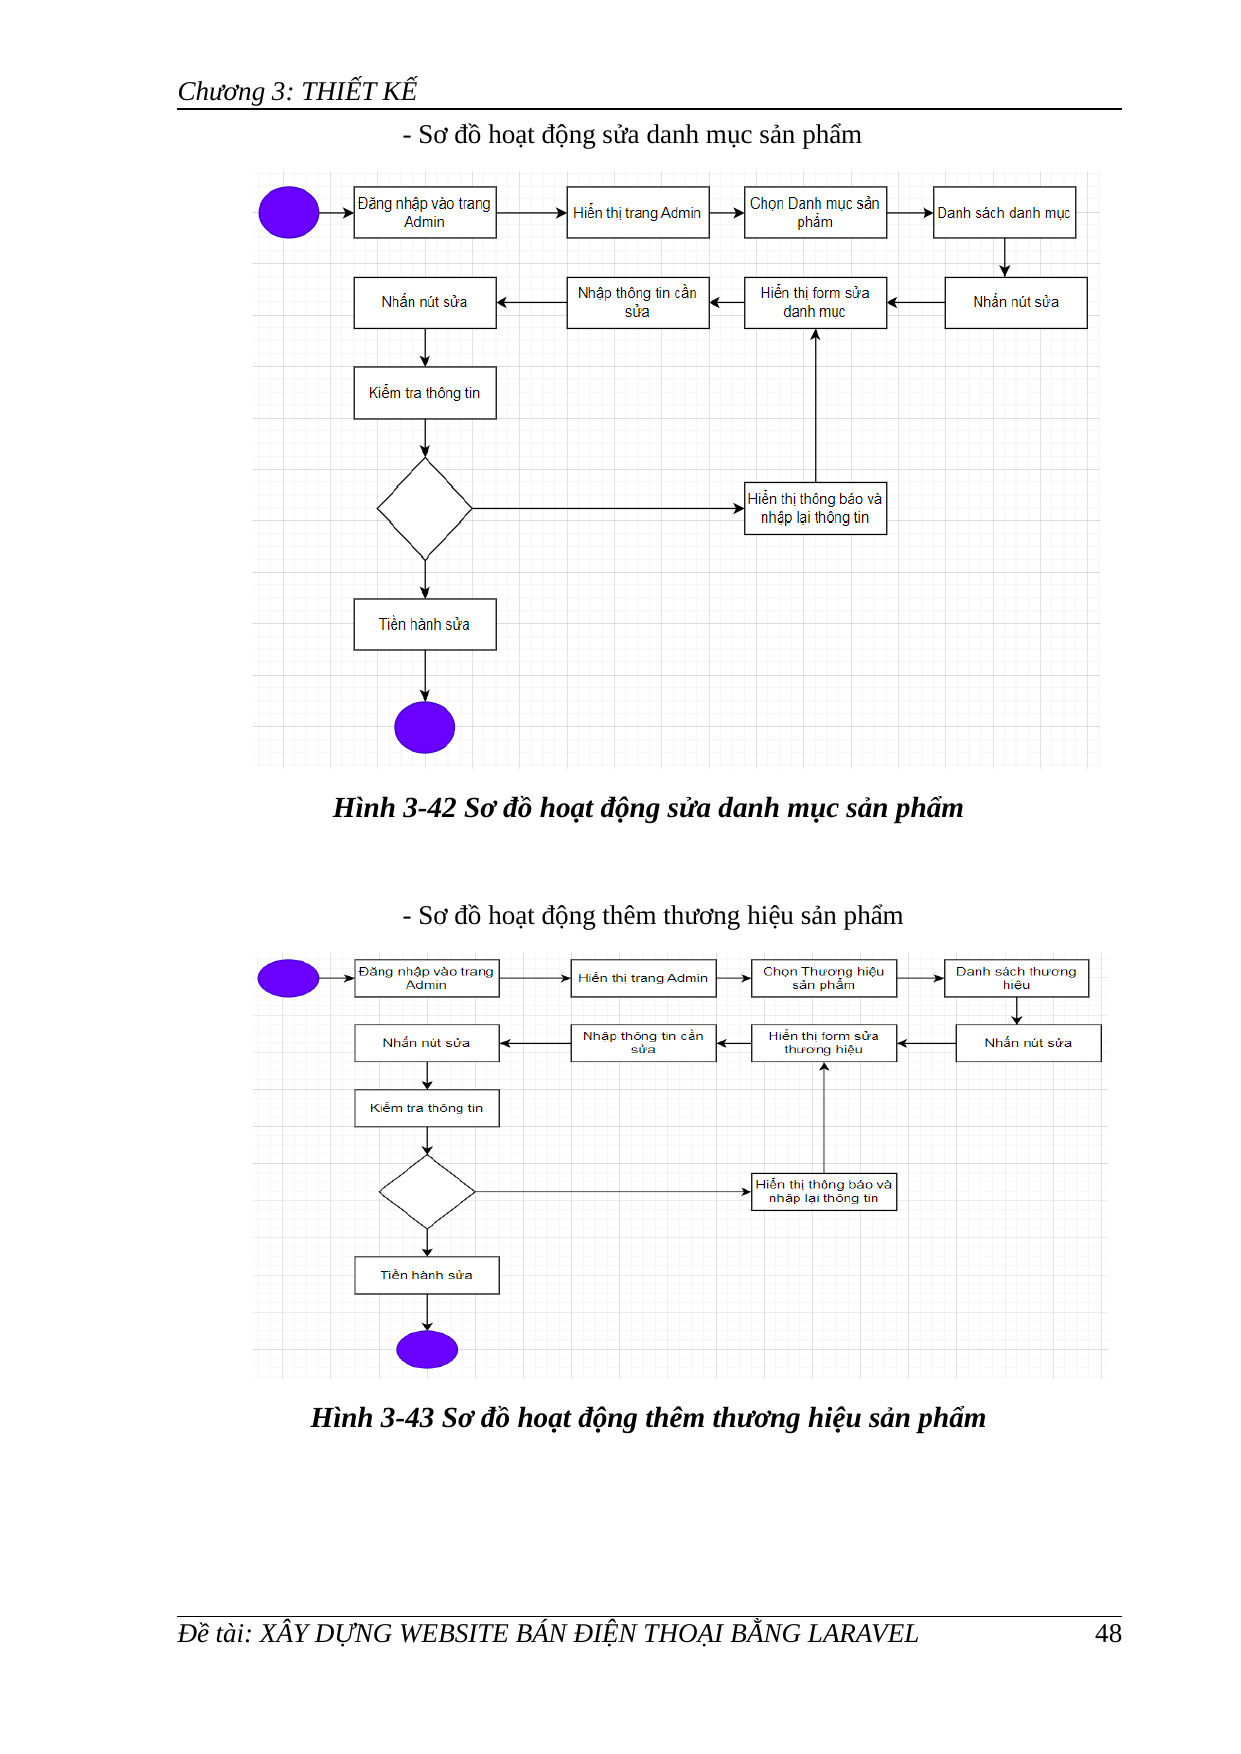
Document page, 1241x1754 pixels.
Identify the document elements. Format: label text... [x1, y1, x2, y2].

picture [252, 952, 1109, 1379]
picture [252, 171, 1101, 769]
text - Sơ đồ hoạt động thêm thương hiệu sản phẩm [177, 899, 1122, 930]
text - Sơ đồ hoạt động sửa danh mục sản phẩm [177, 118, 1122, 149]
text Hình 3-43 Sơ đồ hoạt động thêm thương hiệu sản phẩm [177, 1400, 1122, 1434]
text Hình 3-42 Sơ đồ hoạt động sửa danh mục sản phẩm [177, 790, 1122, 824]
